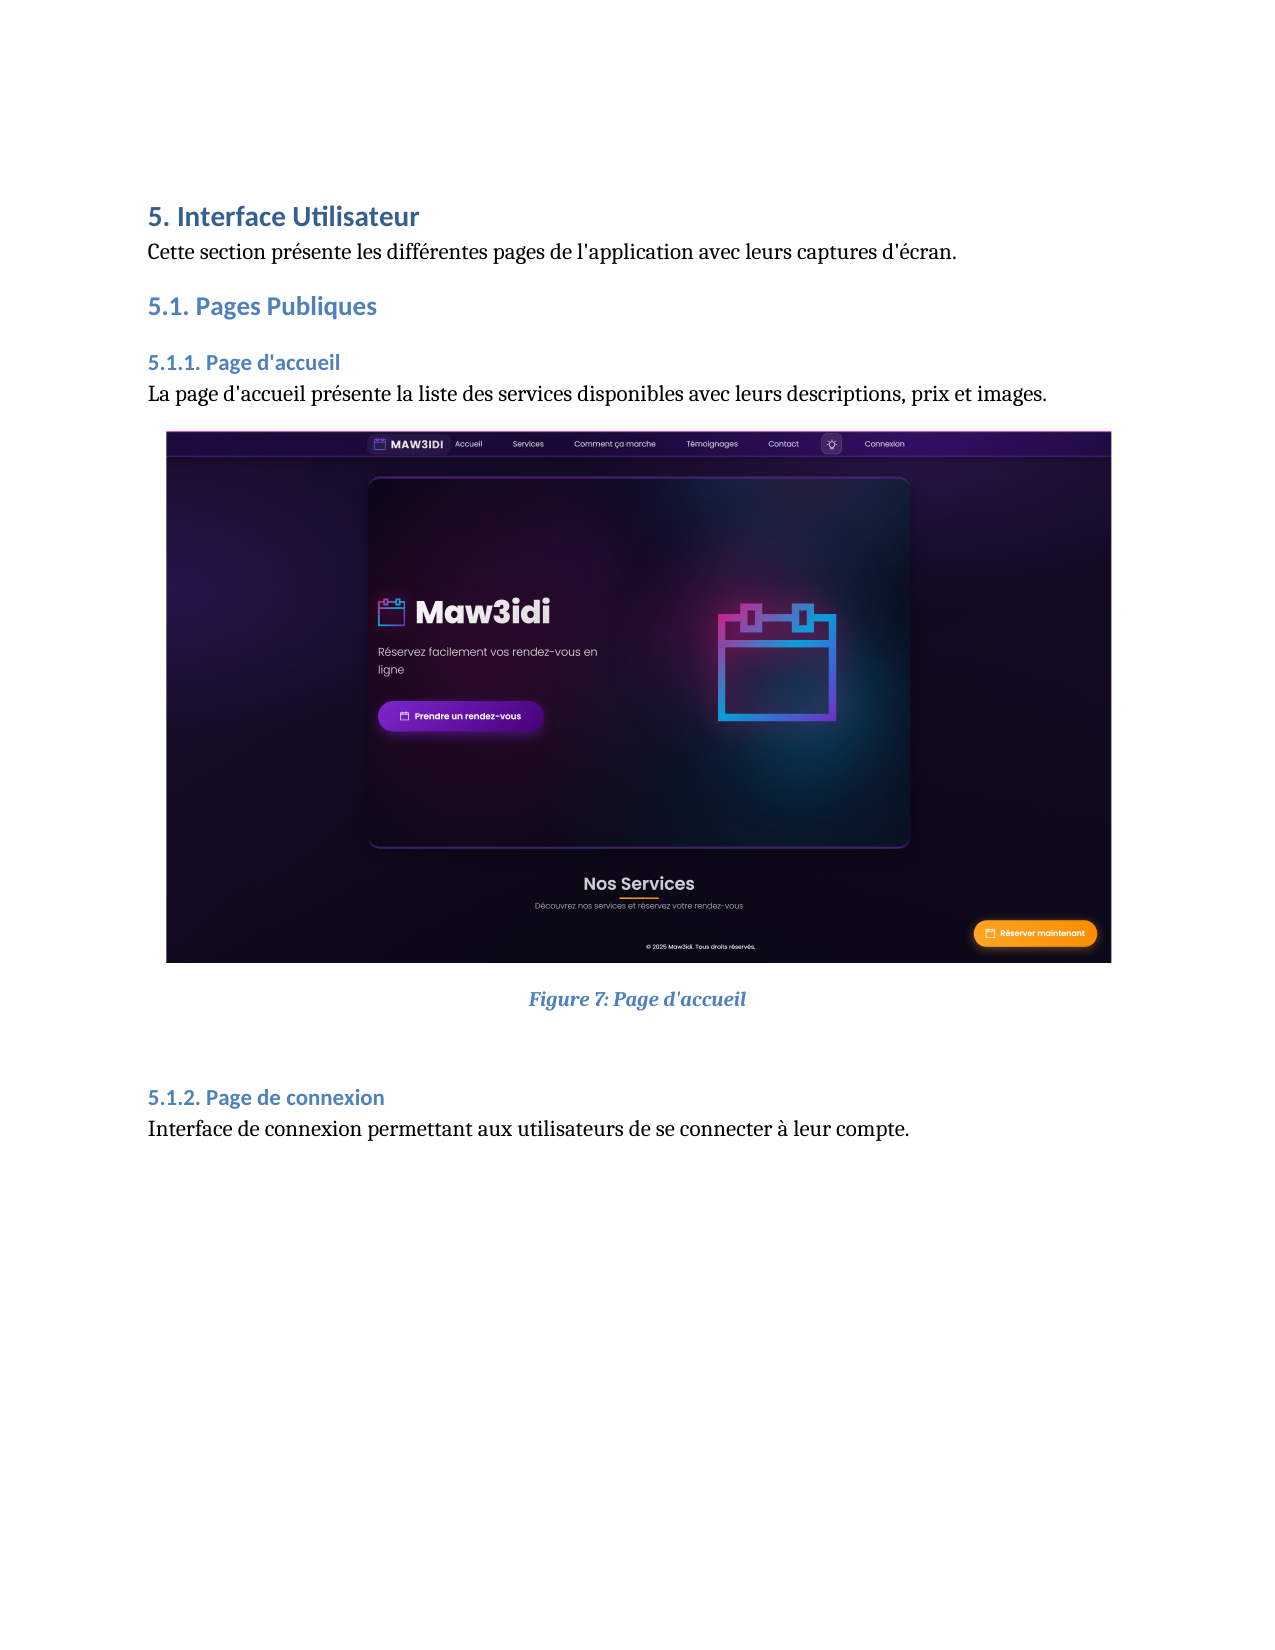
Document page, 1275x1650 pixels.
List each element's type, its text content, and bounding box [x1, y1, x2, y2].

text Interface de connexion permettant aux utilisateurs de se connecter à leur compte. [148, 1116, 1127, 1142]
text Cette section présente les différentes pages de l'application avec leurs captures d'écran. [148, 238, 1127, 265]
subtitle 5.1. Pages Publiques [148, 289, 1127, 323]
text La page d'accueil présente la liste des services disponibles avec leurs descriptions, prix et images. [148, 381, 1127, 407]
subtitle 5.1.2. Page de connexion [148, 1083, 1127, 1112]
subtitle 5. Interface Utilisateur [148, 198, 1127, 233]
text Figure 7: Page d'accueil [148, 988, 1127, 1012]
subtitle 5.1.1. Page d'accueil [148, 348, 1127, 376]
picture [166, 431, 1112, 963]
